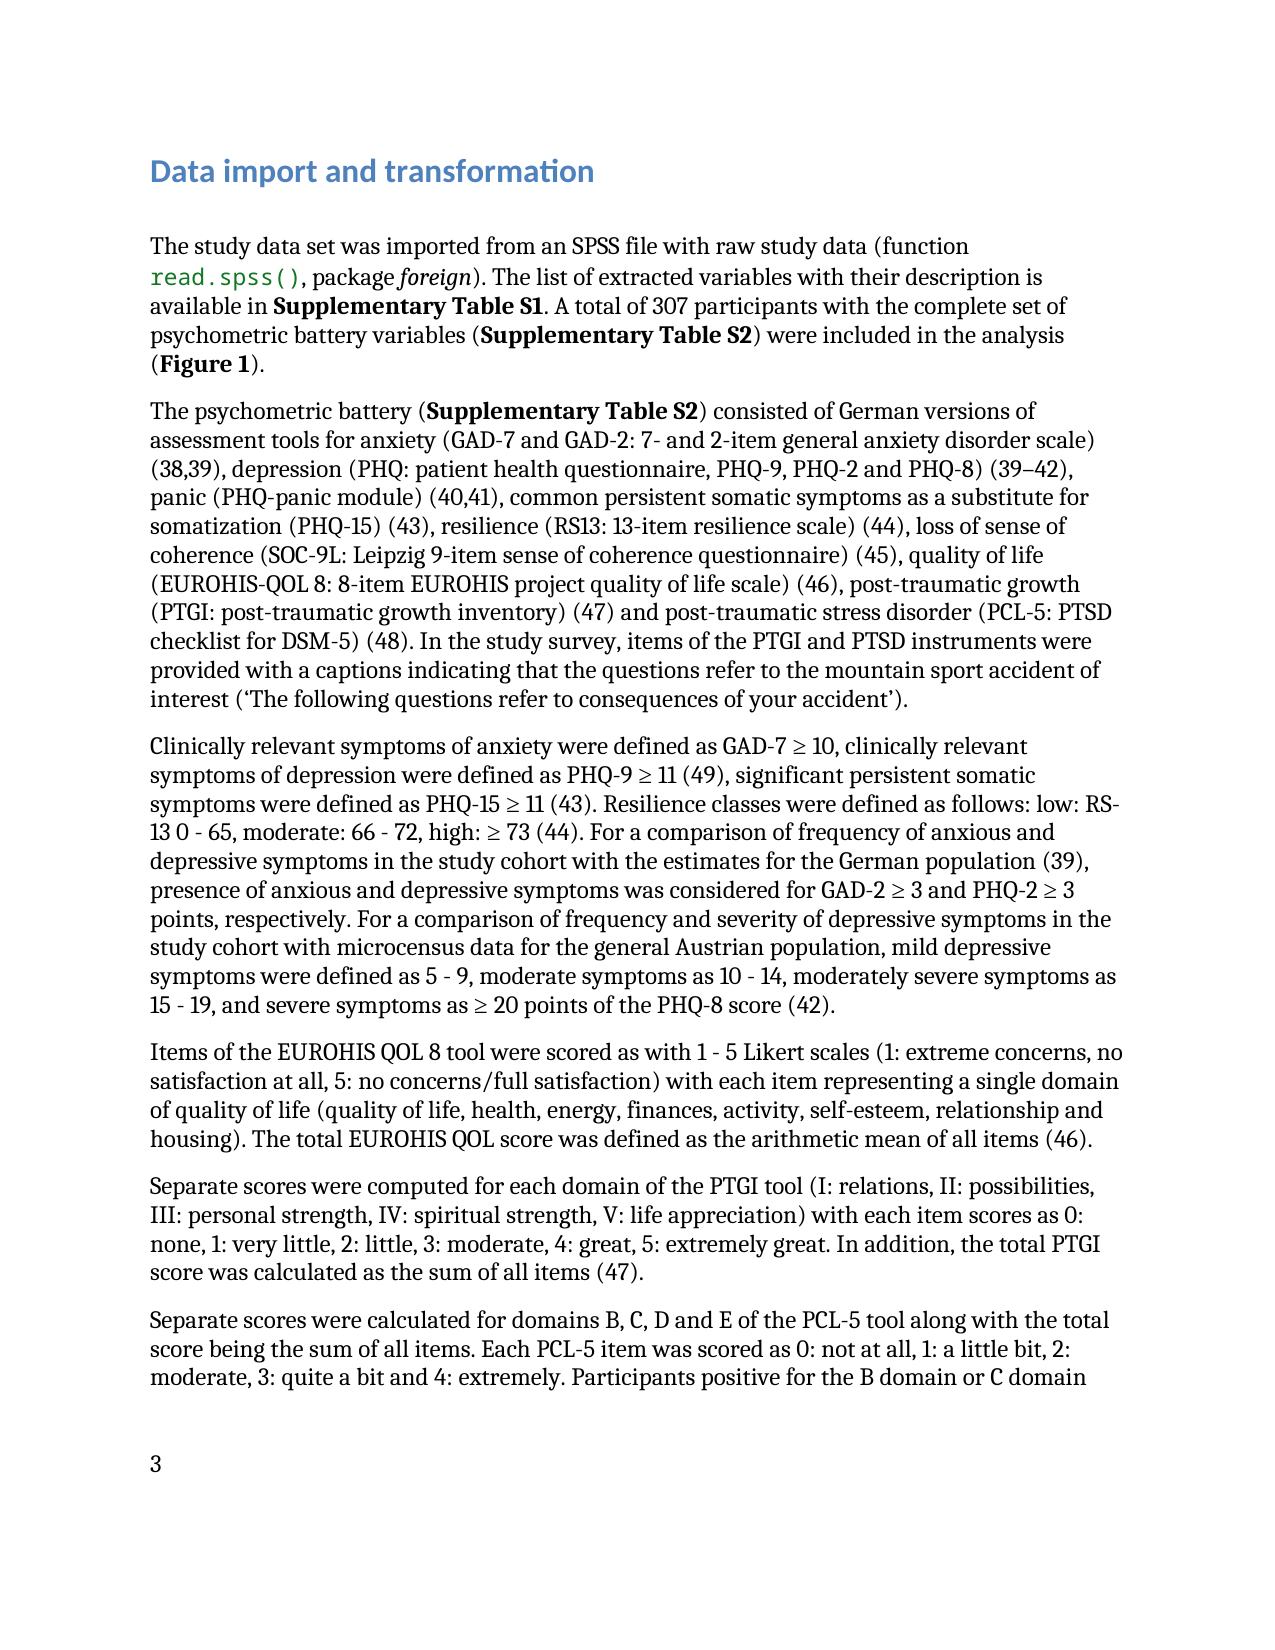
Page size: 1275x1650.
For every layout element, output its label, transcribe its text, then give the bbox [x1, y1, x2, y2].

text The study data set was imported from an SPSS file with raw study data (function read.spss(), package foreign). The list of extracted variables with their description is available in Supplementary Table S1. A total of 307 participants with the complete set of psychometric battery variables (Supplementary Table S2) were included in the analysis (Figure 1). [150, 232, 1125, 378]
text Clinically relevant symptoms of anxiety were defined as GAD-7 10, clinically relevant symptoms of depression were defined as PHQ-9 11 (49), significant persistent somatic symptoms were defined as PHQ-15 11 (43). Resilience classes were defined as follows: low: RS-13 0 - 65, moderate: 66 - 72, high: 73 (44). For a comparison of frequency of anxious and depressive symptoms in the study cohort with the estimates for the German population (39), presence of anxious and depressive symptoms was considered for GAD-2 3 and PHQ-2 3 points, respectively. For a comparison of frequency and severity of depressive symptoms in the study cohort with microcensus data for the general Austrian population, mild depressive symptoms were defined as 5 - 9, moderate symptoms as 10 - 14, moderately severe symptoms as 15 - 19, and severe symptoms as 20 points of the PHQ-8 score (42). [150, 732, 1125, 1019]
text The psychometric battery (Supplementary Table S2) consisted of German versions of assessment tools for anxiety (GAD-7 and GAD-2: 7- and 2-item general anxiety disorder scale) (38,39), depression (PHQ: patient health questionnaire, PHQ-9, PHQ-2 and PHQ-8) (39–42), panic (PHQ-panic module) (40,41), common persistent somatic symptoms as a substitute for somatization (PHQ-15) (43), resilience (RS13: 13-item resilience scale) (44), loss of sense of coherence (SOC-9L: Leipzig 9-item sense of coherence questionnaire) (45), quality of life (EUROHIS-QOL 8: 8-item EUROHIS project quality of life scale) (46), post-traumatic growth (PTGI: post-traumatic growth inventory) (47) and post-traumatic stress disorder (PCL-5: PTSD checklist for DSM-5) (48). In the study survey, items of the PTGI and PTSD instruments were provided with a captions indicating that the questions refer to the mountain sport accident of interest (‘The following questions refer to consequences of your accident’). [150, 397, 1125, 713]
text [150, 1306, 1125, 1392]
text Items of the EUROHIS QOL 8 tool were scored as with 1 - 5 Likert scales (1: extreme concerns, no satisfaction at all, 5: no concerns/full satisfaction) with each item representing a single domain of quality of life (quality of life, health, energy, finances, activity, self-esteem, relationship and housing). The total EUROHIS QOL score was defined as the arithmetic mean of all items (46). [150, 1038, 1125, 1153]
text Separate scores were computed for each domain of the PTGI tool (I: relations, II: possibilities, III: personal strength, IV: spiritual strength, V: life appreciation) with each item scores as 0: none, 1: very little, 2: little, 3: moderate, 4: great, 5: extremely great. In addition, the total PTGI score was calculated as the sum of all items (47). [150, 1172, 1125, 1287]
subtitle Data import and transformation [150, 150, 1125, 191]
